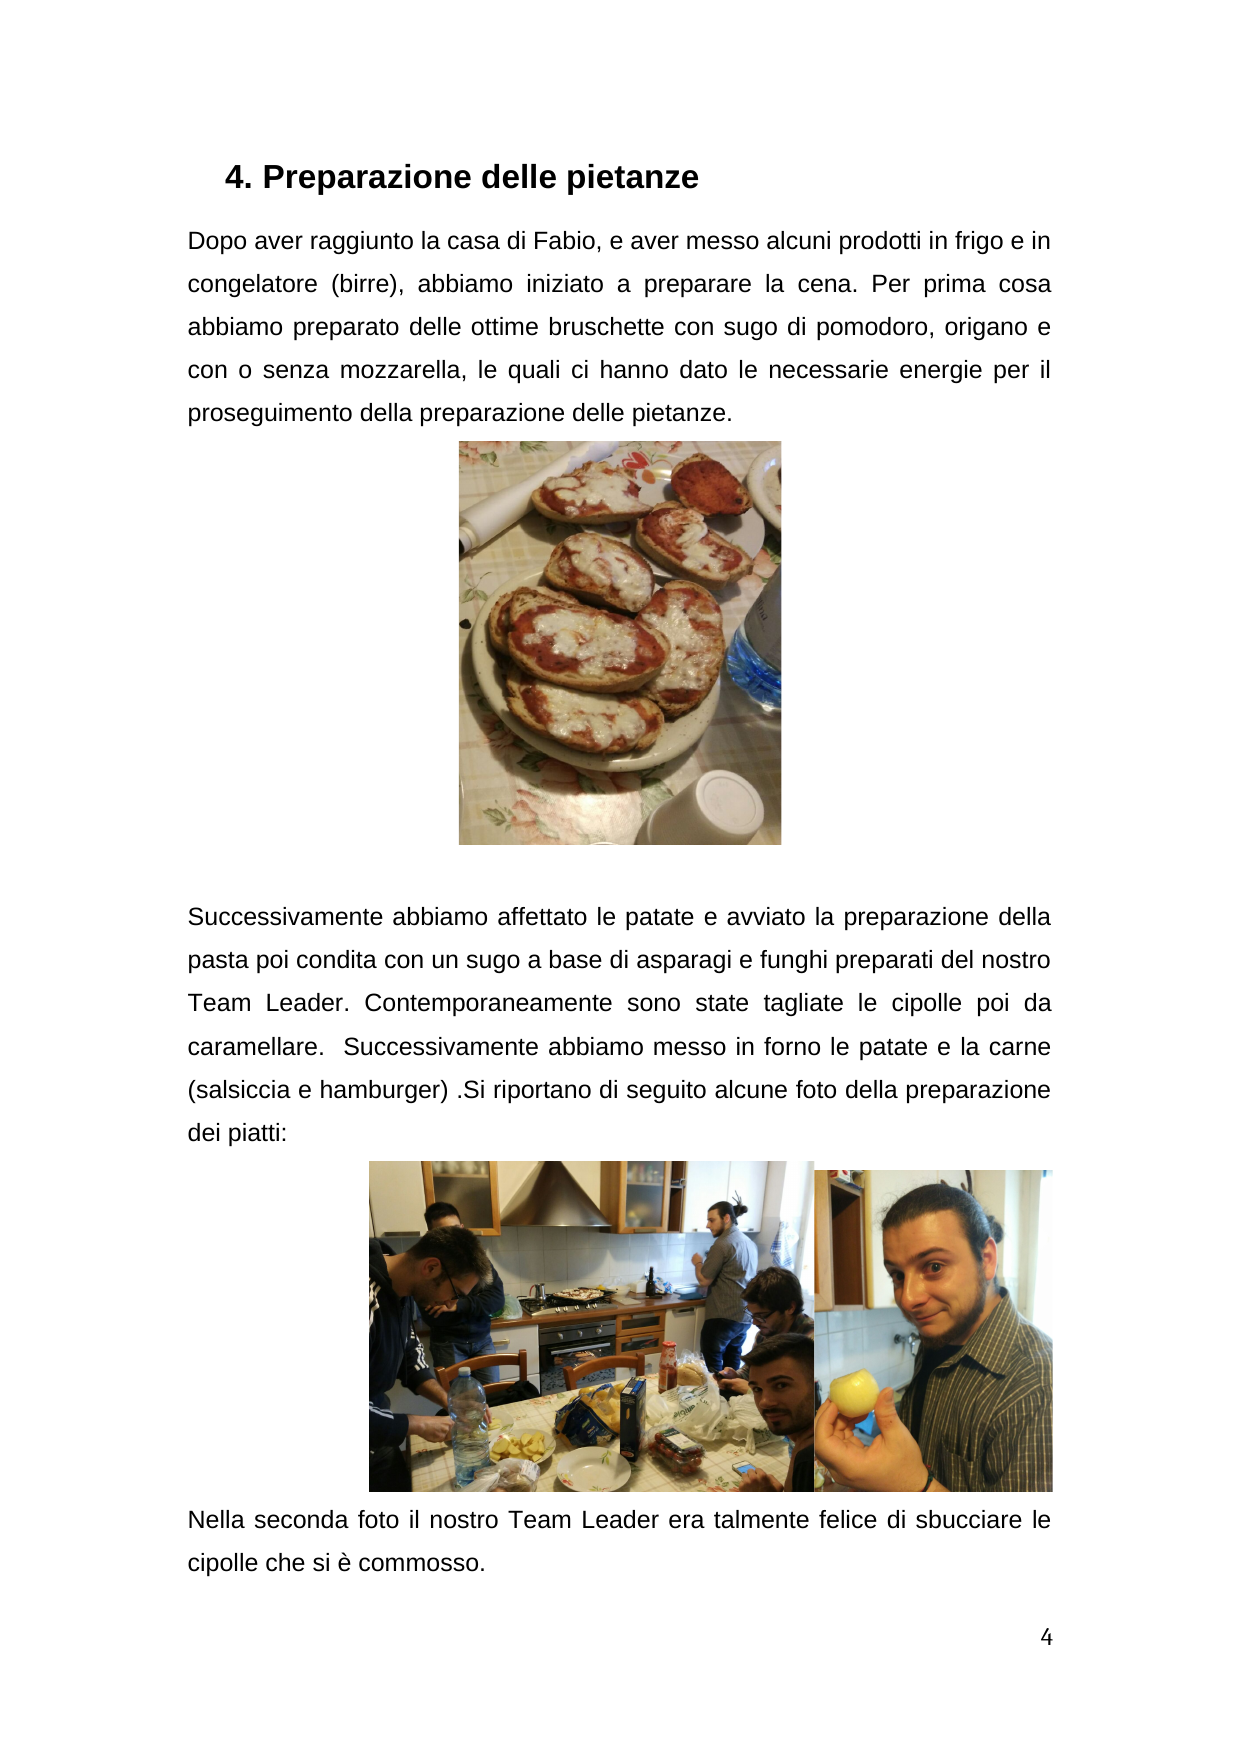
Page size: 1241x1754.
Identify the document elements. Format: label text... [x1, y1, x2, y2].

text Dopo aver raggiunto la casa di Fabio, e aver messo alcuni prodotti in frigo e in congelatore (birre), abbiamo iniziato a preparare la cena. Per prima cosa abbiamo preparato delle ottime bruschette con sugo di pomodoro, origano e con o senza mozzarella, le quali ci hanno dato le necessarie energie per il proseguimento della preparazione delle pietanze. [187, 226, 1053, 427]
text Nella seconda foto il nostro Team Leader era talmente felice di sbucciare le cipolle che si è commosso. [187, 1505, 1053, 1577]
text Successivamente abbiamo affettato le patate e avviato la preparazione della pasta poi condita con un sugo a base di asparagi e funghi preparati del nostro Team Leader. Contemporaneamente sono state tagliate le cipolle poi da caramellare. Successivamente abbiamo messo in forno le patate e la carne (salsiccia e hamburger) .Si riportano di seguito alcune foto della preparazione dei piatti: [187, 902, 1053, 1147]
subtitle Preparazione delle pietanze [225, 157, 1053, 196]
picture [369, 1161, 1053, 1492]
picture [458, 441, 782, 845]
